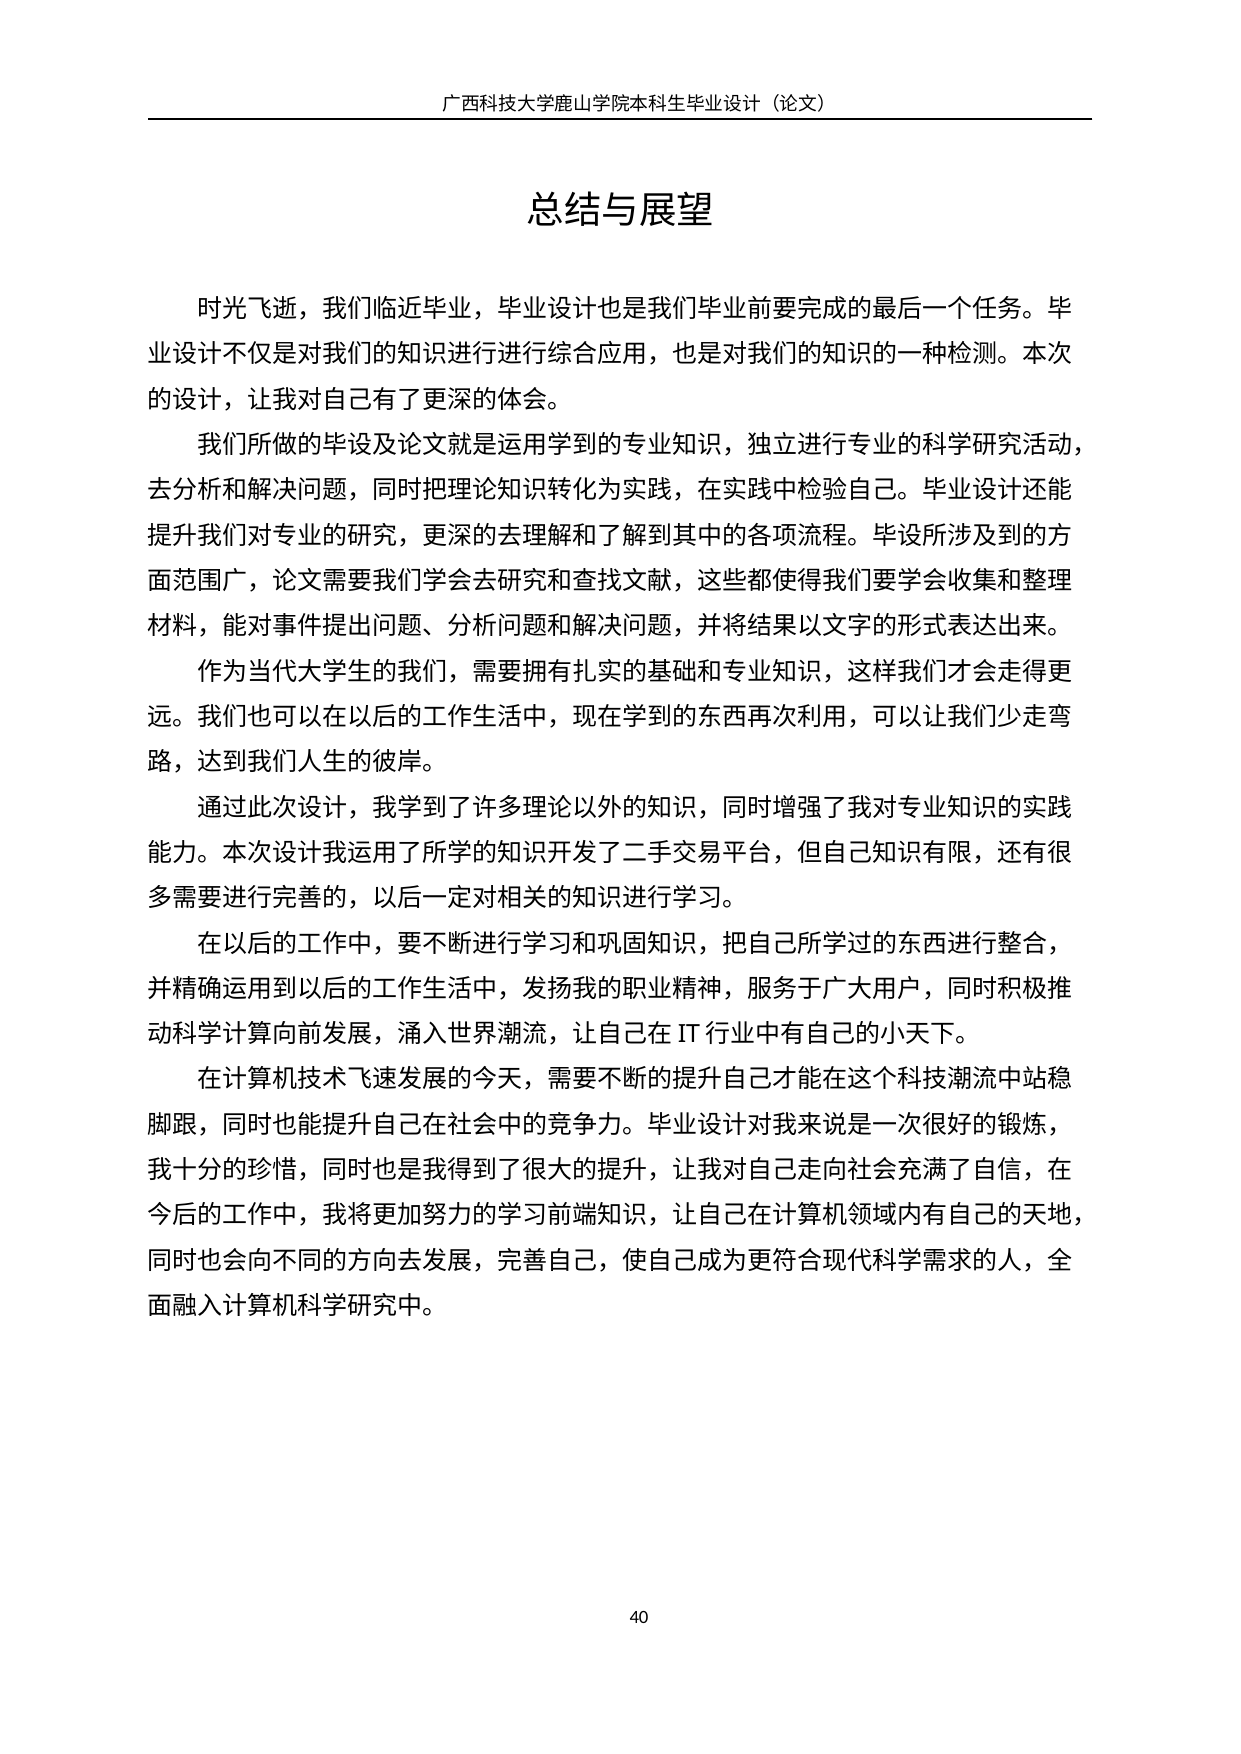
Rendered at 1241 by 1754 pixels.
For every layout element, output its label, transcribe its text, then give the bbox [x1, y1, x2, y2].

subtitle 总结与展望 [148, 180, 1092, 234]
text 时光飞逝，我们临近毕业，毕业设计也是我们毕业前要完成的最后一个任务。毕业设计不仅是对我们的知识进行进行综合应用，也是对我们的知识的一种检测。本次的设计，让我对自己有了更深的体会。 [148, 289, 1092, 416]
text 我们所做的毕设及论文就是运用学到的专业知识，独立进行专业的科学研究活动，去分析和解决问题，同时把理论知识转化为实践，在实践中检验自己。毕业设计还能提升我们对专业的研究，更深的去理解和了解到其中的各项流程。毕设所涉及到的方面范围广，论文需要我们学会去研究和查找文献，这些都使得我们要学会收集和整理材料，能对事件提出问题、分析问题和解决问题，并将结果以文字的形式表达出来。 [148, 424, 1092, 642]
text 通过此次设计，我学到了许多理论以外的知识，同时增强了我对专业知识的实践能力。本次设计我运用了所学的知识开发了二手交易平台，但自己知识有限，还有很多需要进行完善的，以后一定对相关的知识进行学习。 [148, 787, 1092, 914]
text 在计算机技术飞速发展的今天，需要不断的提升自己才能在这个科技潮流中站稳脚跟，同时也能提升自己在社会中的竞争力。毕业设计对我来说是一次很好的锻炼，我十分的珍惜，同时也是我得到了很大的提升，让我对自己走向社会充满了自信，在今后的工作中，我将更加努力的学习前端知识，让自己在计算机领域内有自己的天地，同时也会向不同的方向去发展，完善自己，使自己成为更符合现代科学需求的人，全面融入计算机科学研究中。 [148, 1059, 1092, 1322]
text 作为当代大学生的我们，需要拥有扎实的基础和专业知识，这样我们才会走得更远。我们也可以在以后的工作生活中，现在学到的东西再次利用，可以让我们少走弯路，达到我们人生的彼岸。 [148, 651, 1092, 778]
text 在以后的工作中，要不断进行学习和巩固知识，把自己所学过的东西进行整合，并精确运用到以后的工作生活中，发扬我的职业精神，服务于广大用户，同时积极推动科学计算向前发展，涌入世界潮流，让自己在IT行业中有自己的小天下。 [148, 923, 1092, 1050]
